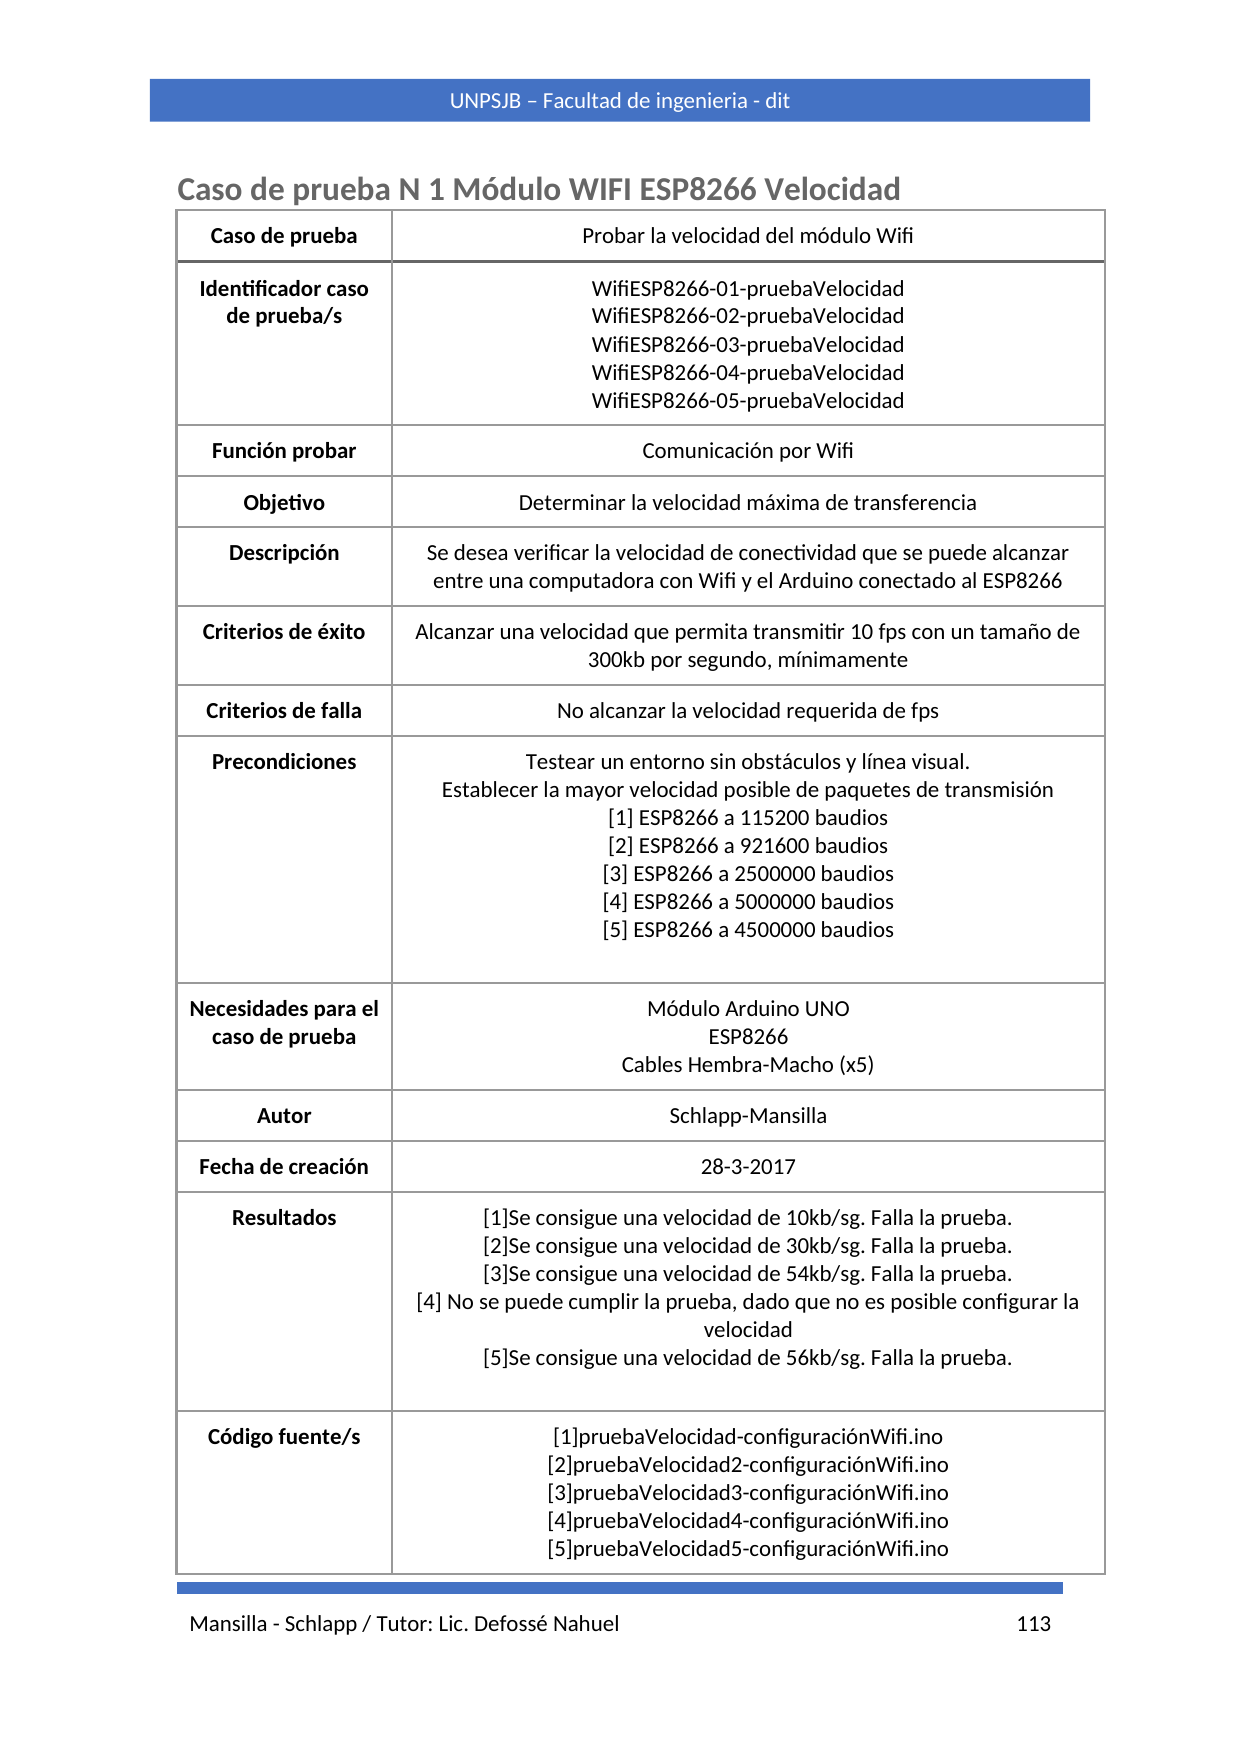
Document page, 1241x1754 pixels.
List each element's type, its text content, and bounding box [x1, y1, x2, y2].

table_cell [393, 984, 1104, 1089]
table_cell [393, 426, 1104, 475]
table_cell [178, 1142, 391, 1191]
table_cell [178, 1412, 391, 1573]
subtitle Caso de prueba N 1 Módulo WIFI ESP8266 Velocidad [177, 168, 1063, 209]
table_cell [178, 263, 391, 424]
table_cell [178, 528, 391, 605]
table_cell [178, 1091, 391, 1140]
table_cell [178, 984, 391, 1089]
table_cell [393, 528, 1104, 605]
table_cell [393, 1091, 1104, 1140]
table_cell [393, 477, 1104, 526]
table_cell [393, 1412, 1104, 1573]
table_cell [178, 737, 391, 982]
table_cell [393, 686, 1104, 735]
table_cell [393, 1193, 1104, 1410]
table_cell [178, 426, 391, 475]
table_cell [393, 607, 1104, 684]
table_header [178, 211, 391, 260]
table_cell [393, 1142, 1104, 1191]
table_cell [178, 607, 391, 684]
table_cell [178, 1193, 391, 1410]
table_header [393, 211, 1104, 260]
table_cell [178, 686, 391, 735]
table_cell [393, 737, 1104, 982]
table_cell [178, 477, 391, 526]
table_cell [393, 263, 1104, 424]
